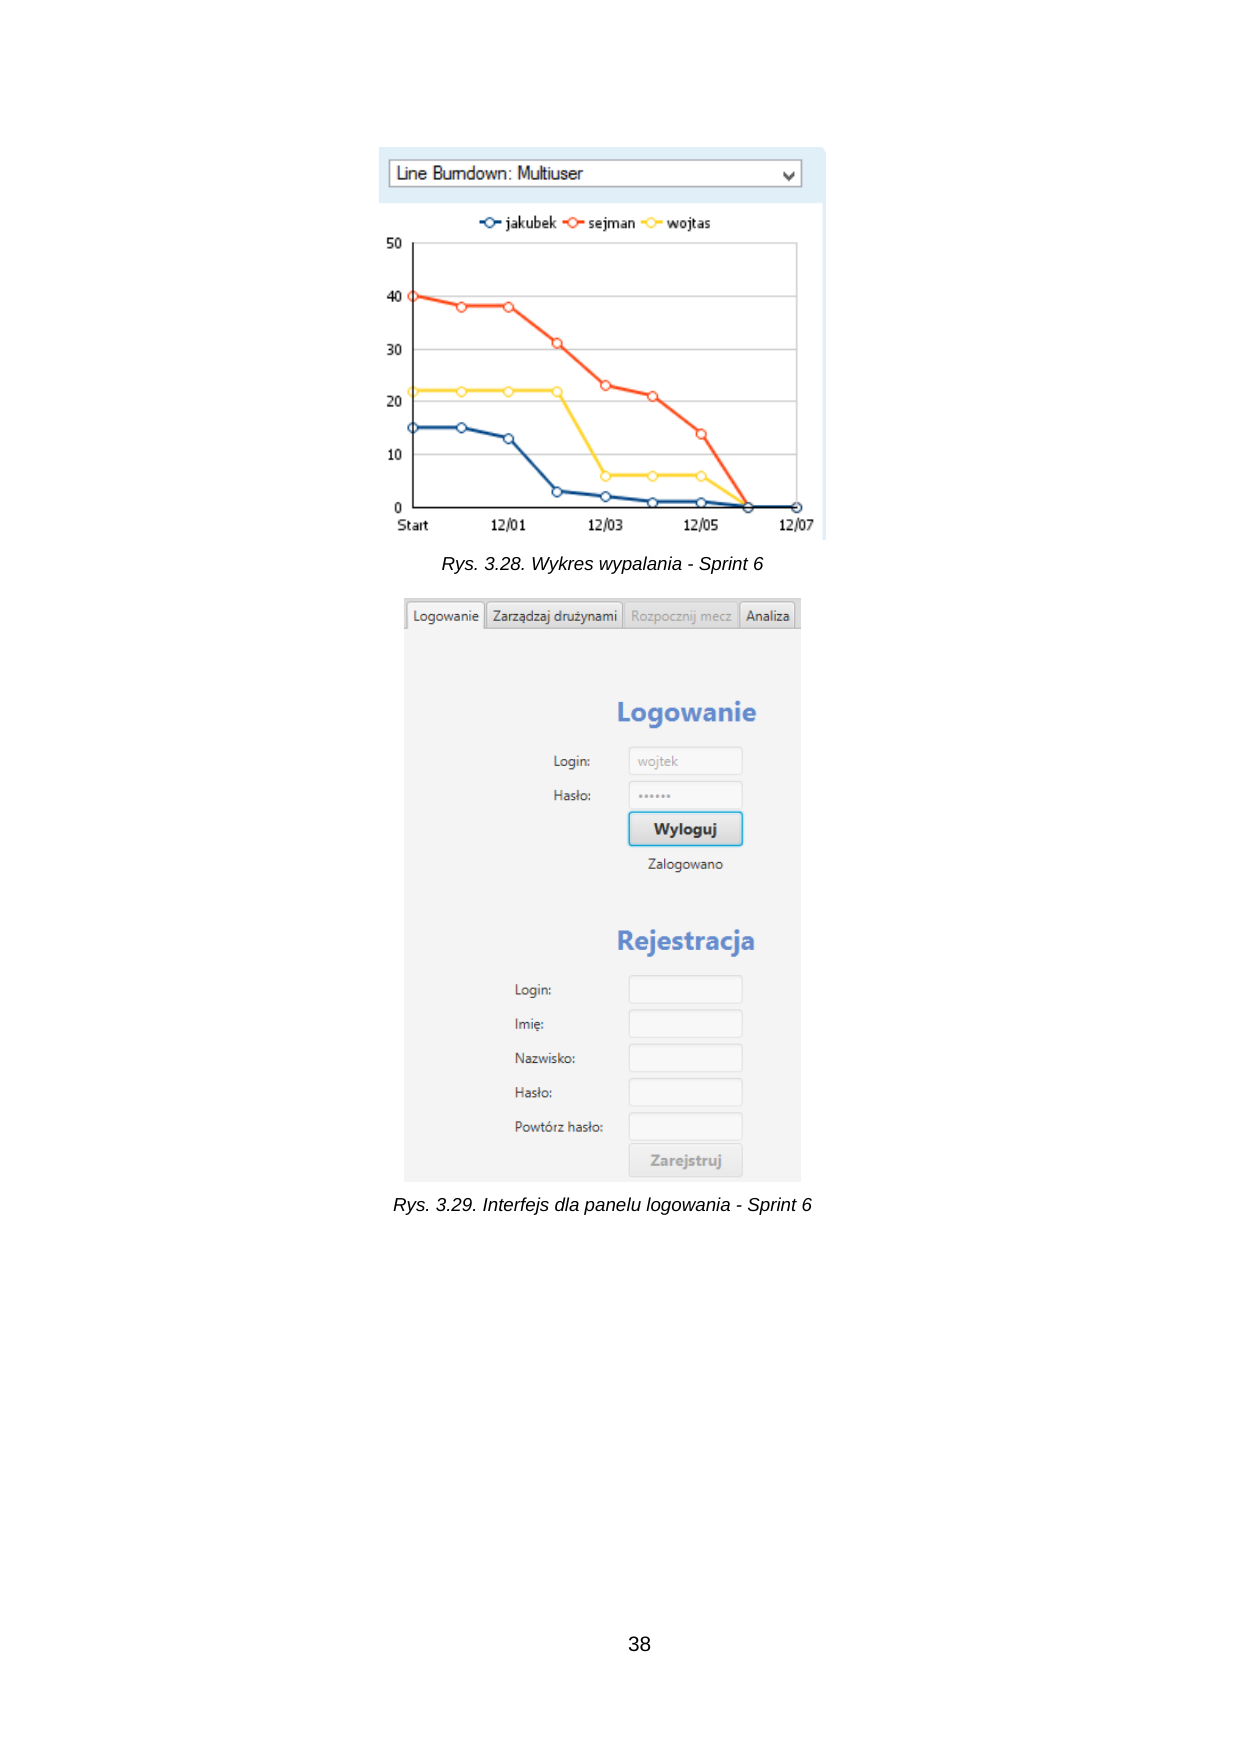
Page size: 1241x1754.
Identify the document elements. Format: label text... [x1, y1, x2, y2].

picture [378, 147, 826, 540]
picture [403, 598, 801, 1182]
